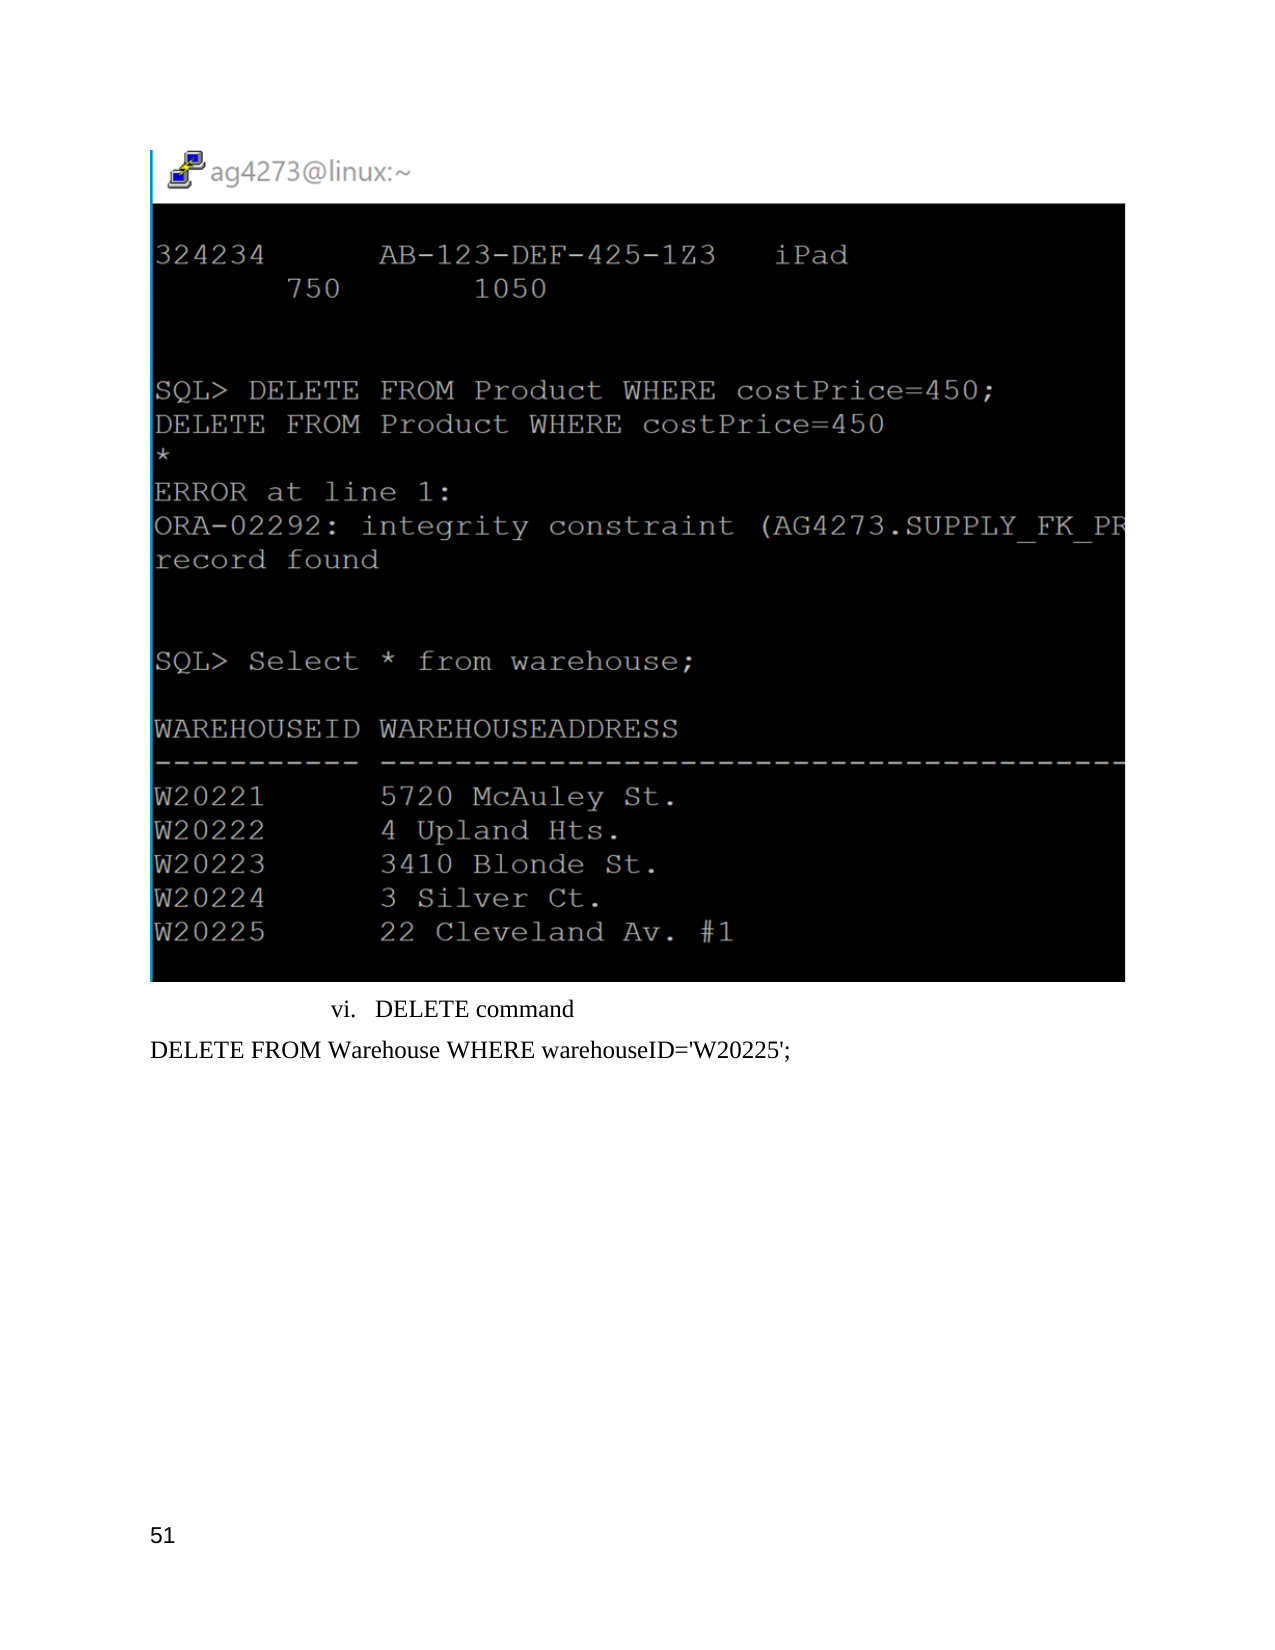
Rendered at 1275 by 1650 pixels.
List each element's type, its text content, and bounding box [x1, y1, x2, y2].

picture [152, 150, 1125, 982]
list DELETE command [356, 994, 1125, 1022]
text DELETE FROM Warehouse WHERE warehouseID='W20225'; [150, 1035, 1125, 1064]
